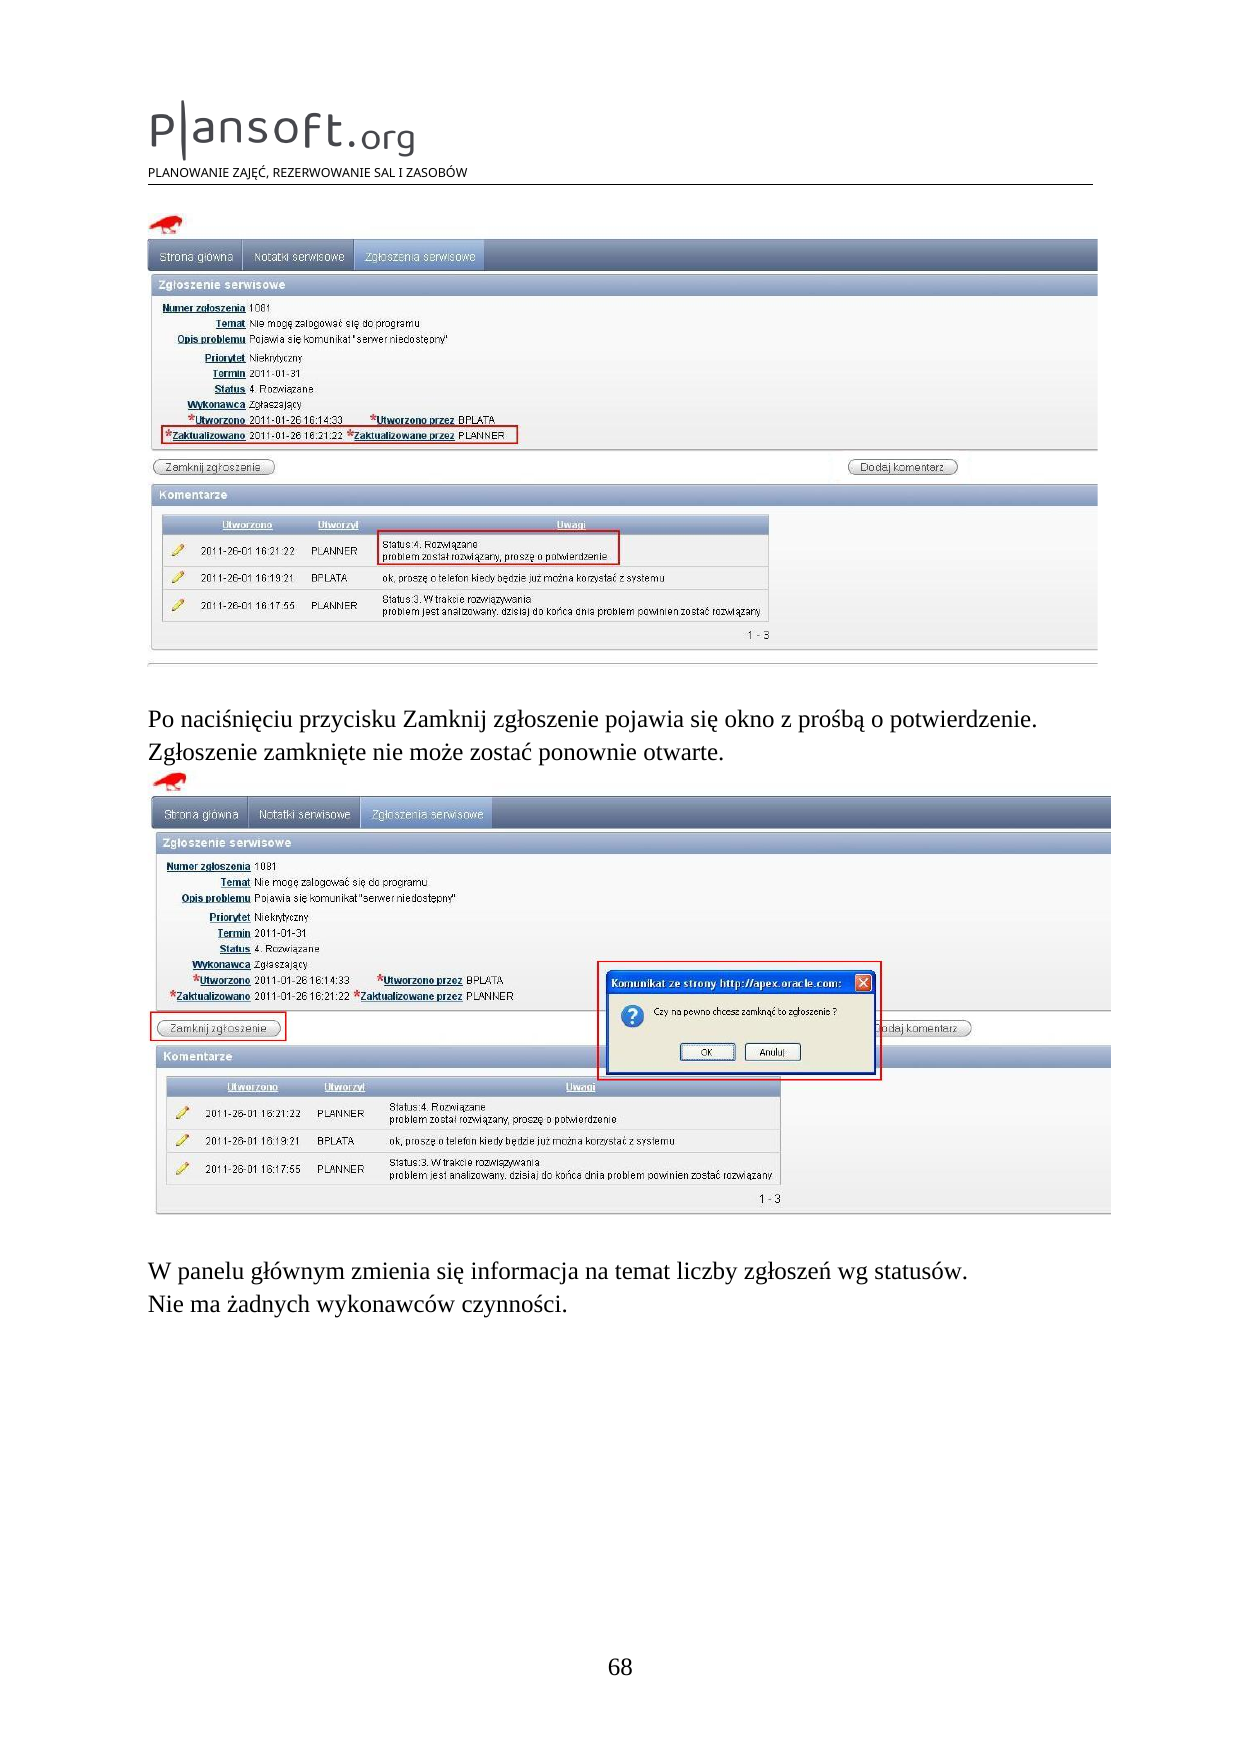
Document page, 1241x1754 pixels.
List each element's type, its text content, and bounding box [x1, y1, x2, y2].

picture [147, 213, 1098, 667]
picture [147, 73, 418, 165]
text Po naciśnięciu przycisku Zamknij zgłoszenie pojawia się okno z prośbą o potwierdzenie. [148, 704, 1093, 733]
picture [147, 770, 1111, 1219]
text Zgłoszenie zamknięte nie może zostać ponownie otwarte. [148, 737, 1093, 766]
text Nie ma żadnych wykonawców czynności. [148, 1289, 1093, 1317]
text W panelu głównym zmienia się informacja na temat liczby zgłoszeń wg statusów. [148, 1256, 1093, 1284]
